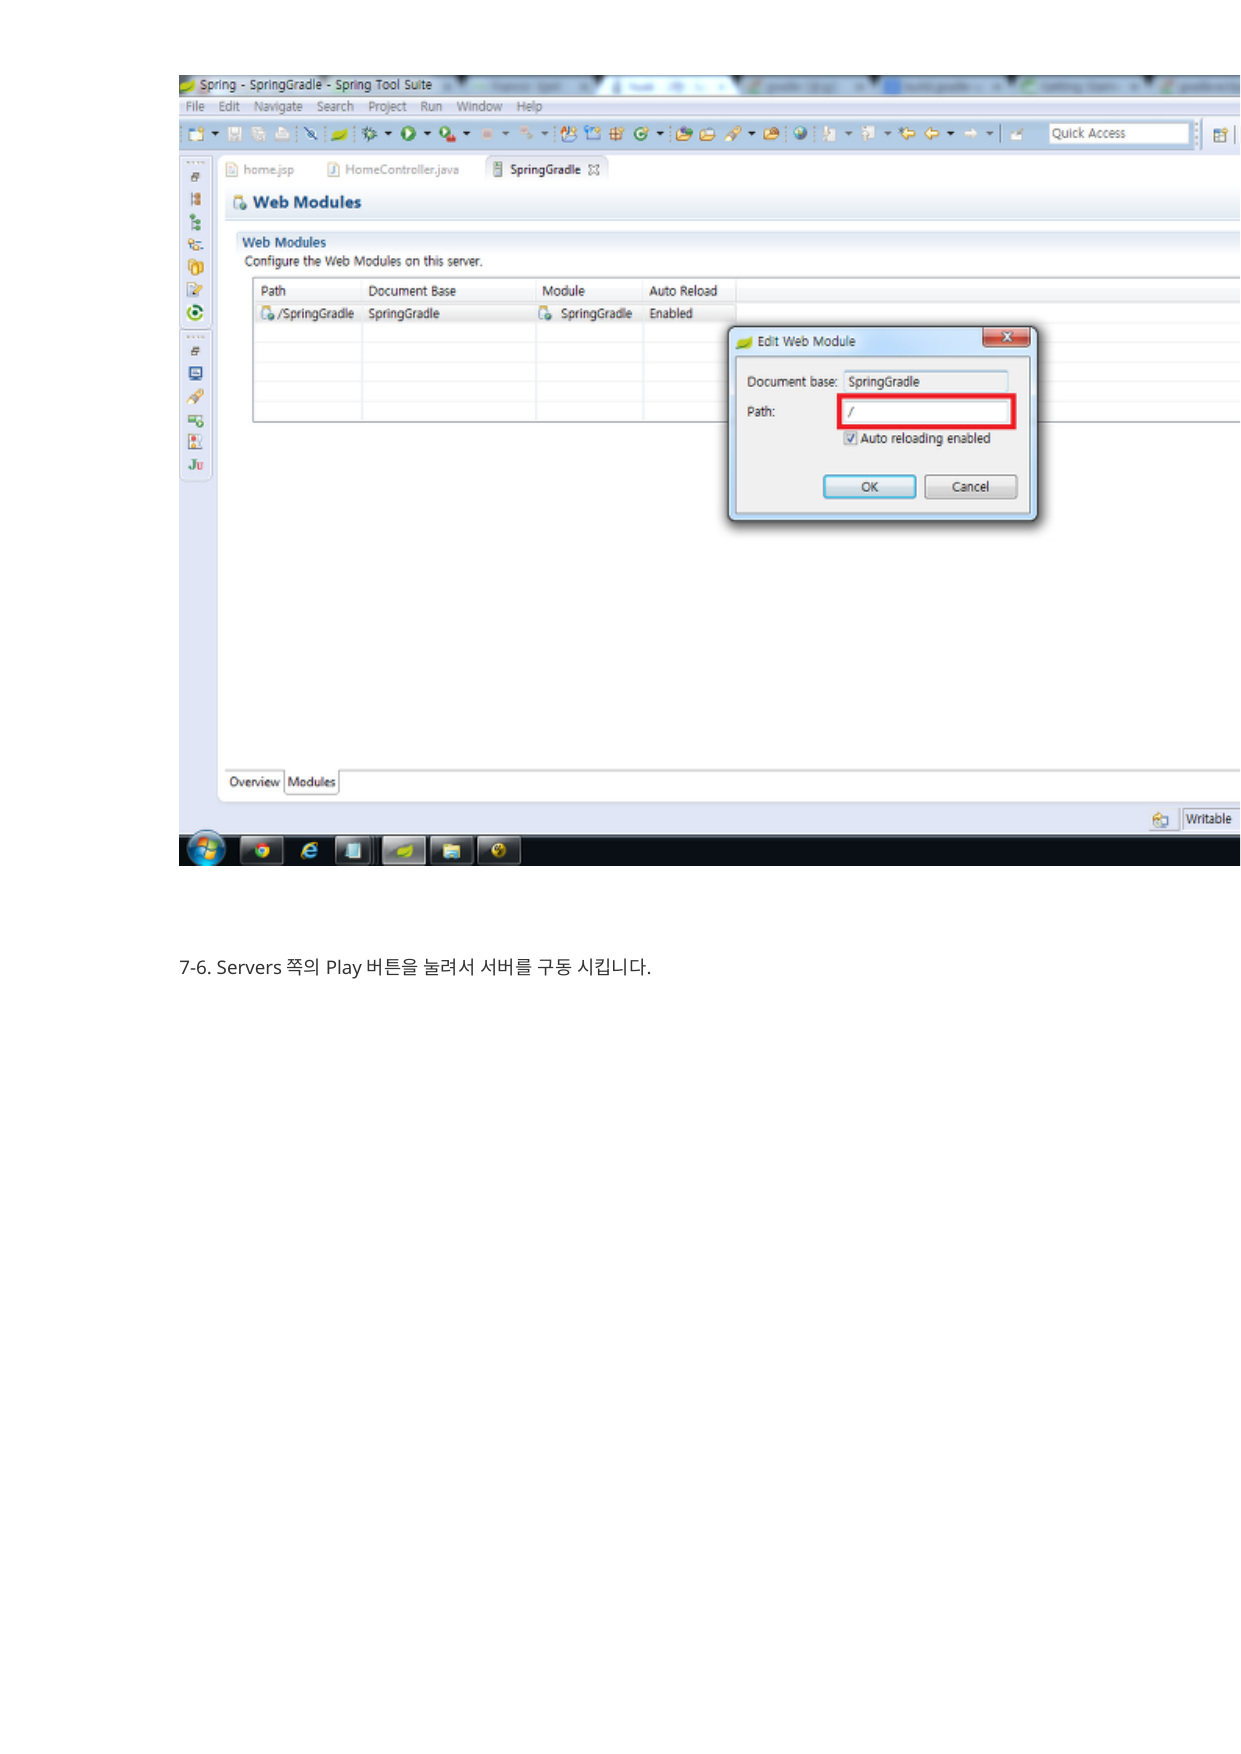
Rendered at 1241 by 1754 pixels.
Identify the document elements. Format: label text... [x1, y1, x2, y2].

text 7-6. Servers쪽의 Play 버튼을 눌려서 서버를 구동 시킵니다. [179, 952, 1165, 980]
picture [179, 75, 1241, 866]
